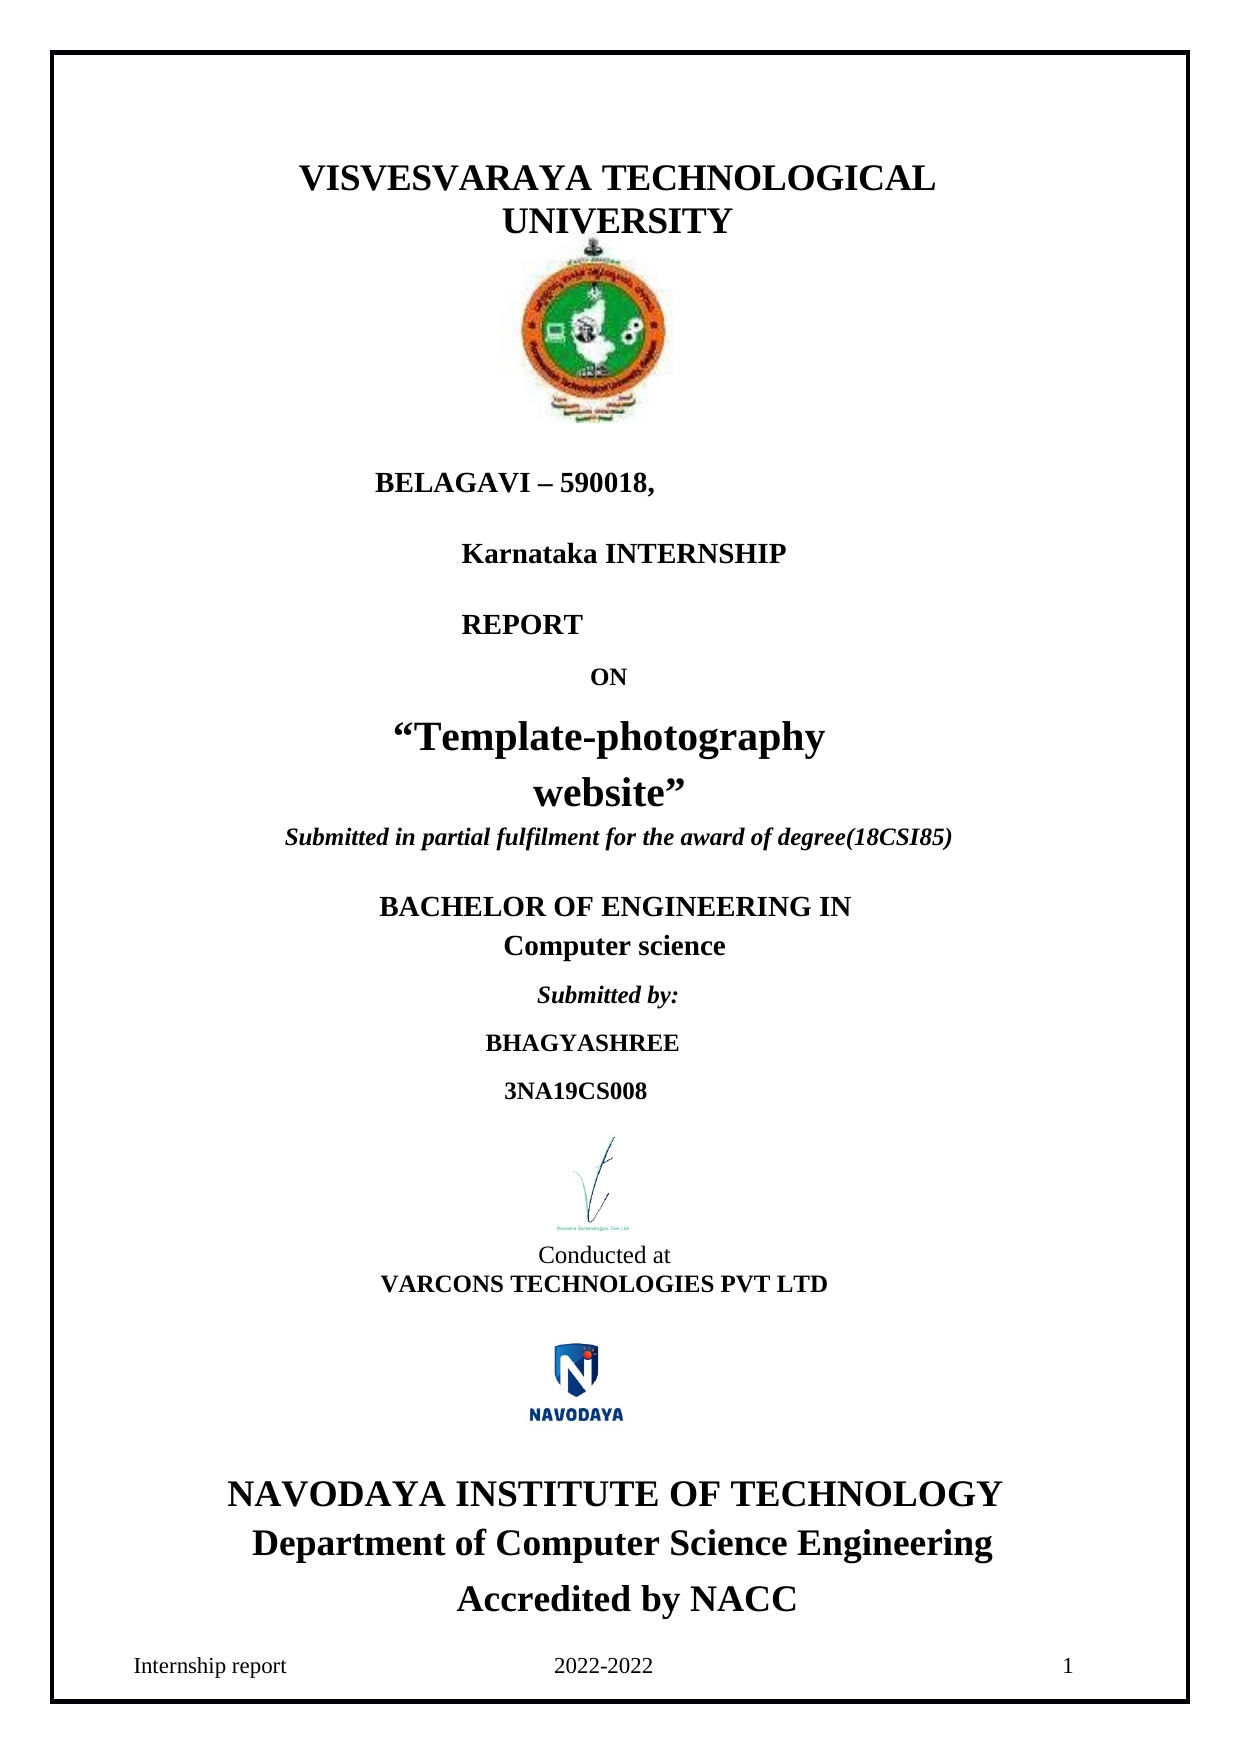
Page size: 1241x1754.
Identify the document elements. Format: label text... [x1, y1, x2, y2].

subtitle NAVODAYA INSTITUTE OF TECHNOLOGY [133, 1471, 1056, 1514]
subtitle BELAGAVI – 590018, Karnataka INTERNSHIP REPORT [375, 428, 797, 640]
picture [508, 1327, 638, 1434]
subtitle Computer science [283, 928, 884, 961]
subtitle BACHELOR OF ENGINEERING IN [283, 889, 884, 923]
text VARCONS TECHNOLOGIES PVT LTD [153, 1269, 1056, 1297]
subtitle VISVESVARAYA TECHNOLOGICAL UNIVERSITY [179, 155, 1056, 241]
text Submitted in partial fulfilment for the award of degree(18CSI85) [179, 822, 1060, 851]
subtitle ON [161, 662, 1056, 691]
subtitle BHAGYASHREE [173, 1028, 682, 1057]
text Submitted by: [162, 981, 1056, 1009]
picture [500, 241, 675, 423]
text Accredited by NACC [179, 1577, 1066, 1620]
text Department of Computer Science Engineering [179, 1521, 1066, 1564]
title “Template-photography website” [316, 712, 902, 815]
text Conducted at [153, 1240, 1056, 1269]
picture [539, 1133, 646, 1240]
subtitle 3NA19CS008 [173, 1076, 682, 1105]
